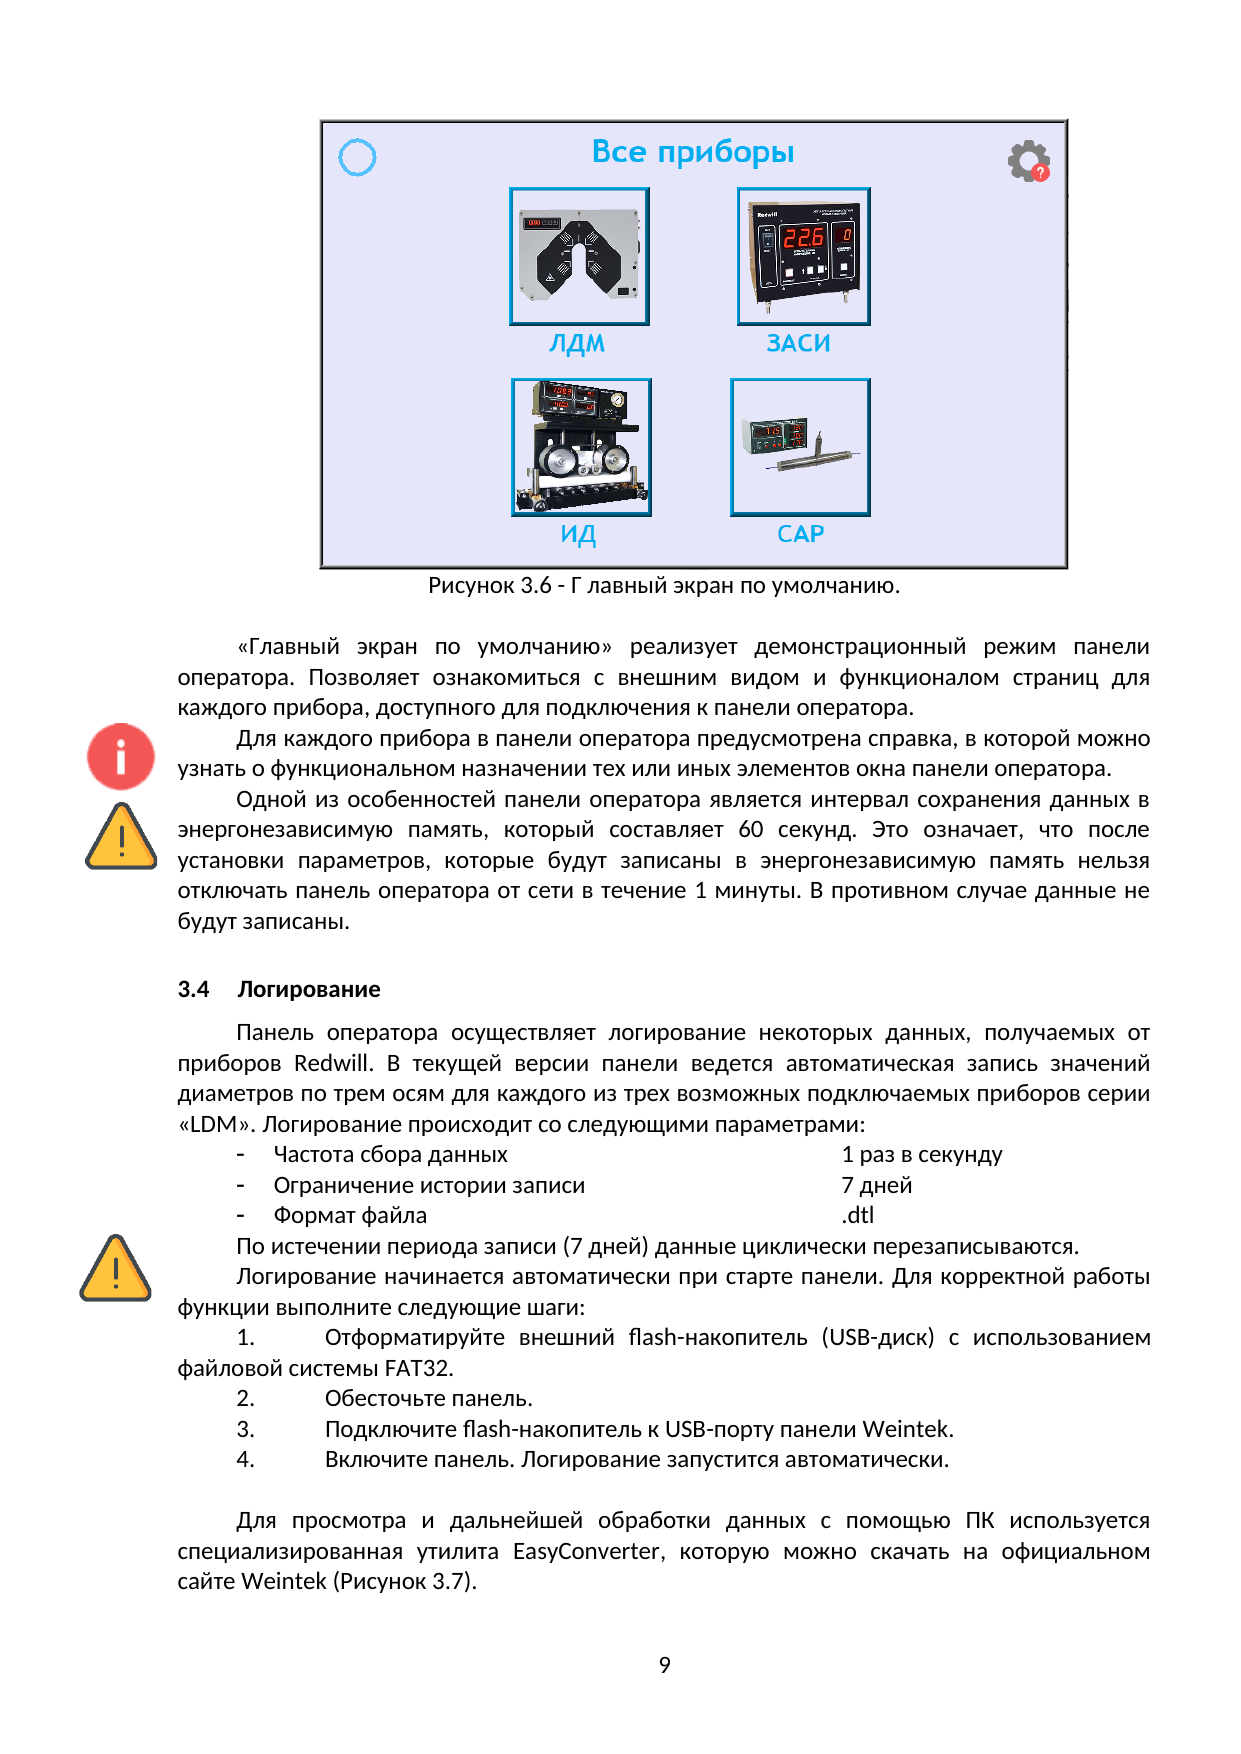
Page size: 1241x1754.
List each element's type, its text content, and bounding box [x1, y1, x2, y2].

text Частота сбора данных 1 раз в секунду [236, 1138, 1152, 1169]
list Обесточьте панель. [177, 1382, 1152, 1413]
text Для каждого прибора в панели оператора предусмотрена справка, в которой можно узнать о функциональном назначении тех или иных элементов окна панели оператора. [177, 722, 1152, 783]
text Формат файла .dtl [236, 1199, 1152, 1230]
picture [79, 1231, 152, 1304]
text Логирование начинается автоматически при старте панели. Для корректной работы функции выполните следующие шаги: [177, 1260, 1152, 1321]
text Ограничение истории записи 7 дней [236, 1169, 1152, 1199]
text По истечении периода записи (7 дней) данные циклически перезаписываются. [177, 1230, 1152, 1260]
text Одной из особенностей панели оператора является интервал сохранения данных в энергонезависимую память, который составляет 60 секунд. Это означает, что после установки параметров, которые будут записаны в энергонезависимую память нельзя отключать панель оператора от сети в течение 1 минуты. В противном случае данные не будут записаны. [177, 783, 1152, 936]
picture [85, 799, 158, 872]
subtitle Логирование [177, 973, 1152, 1004]
list Включите панель. Логирование запустится автоматически. [177, 1443, 1152, 1474]
list Отформатируйте внешний flash-накопитель (USB-диск) с использованием файловой системы FAT32. [177, 1321, 1152, 1382]
picture [84, 723, 155, 791]
picture [319, 118, 1069, 570]
text «Главный экран по умолчанию» реализует демонстрационный режим панели оператора. Позволяет ознакомиться с внешним видом и функционалом страниц для каждого прибора, доступного для подключения к панели оператора. [177, 630, 1152, 722]
list Подключите flash-накопитель к USB-порту панели Weintek. [177, 1413, 1152, 1443]
text Панель оператора осуществляет логирование некоторых данных, получаемых от приборов Redwill. В текущей версии панели ведется автоматическая запись значений диаметров по трем осям для каждого из трех возможных подключаемых приборов серии «LDM». Логирование происходит со следующими параметрами: [177, 1016, 1152, 1138]
